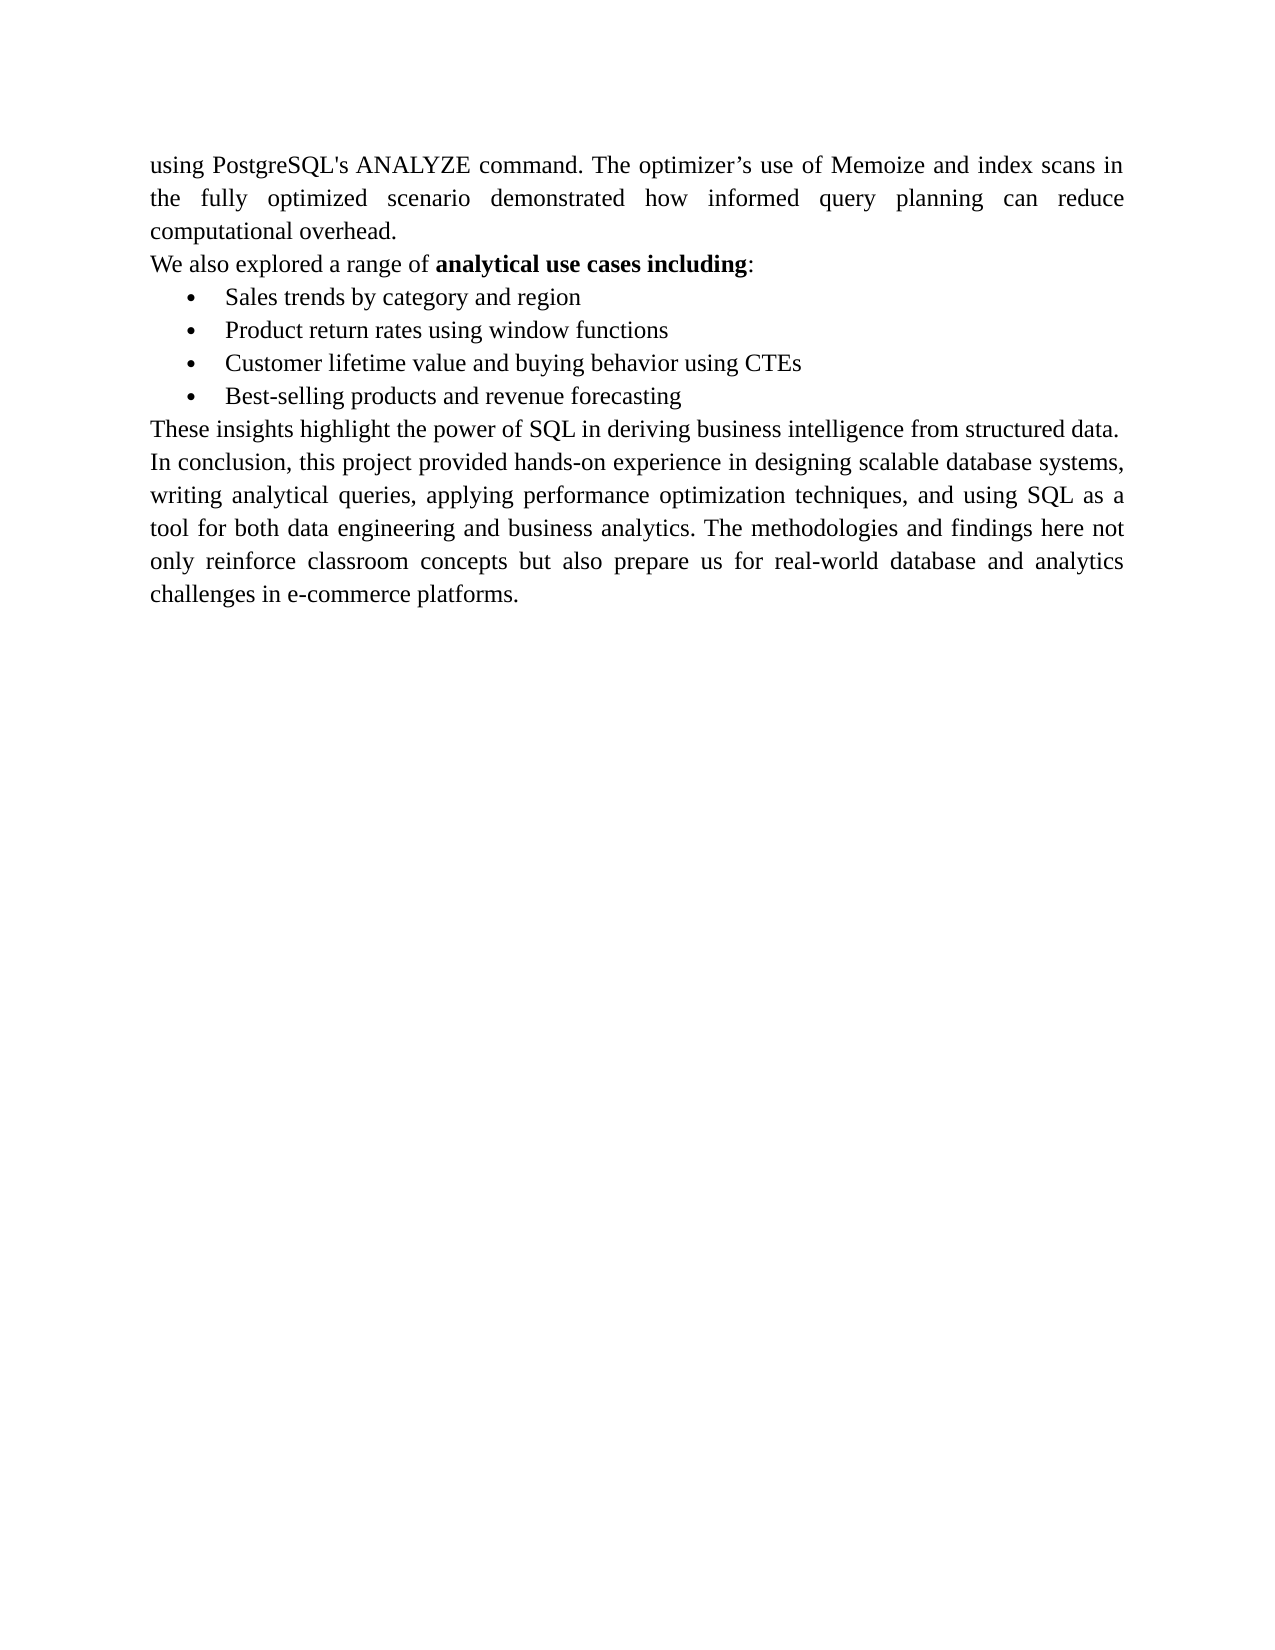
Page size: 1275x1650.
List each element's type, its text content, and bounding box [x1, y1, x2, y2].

list Customer lifetime value and buying behavior using CTEs [187, 348, 1125, 377]
text We also explored a range of analytical use cases including: [150, 249, 1125, 278]
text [150, 150, 1125, 245]
text These insights highlight the power of SQL in deriving business intelligence from structured data. [150, 414, 1125, 443]
list Best-selling products and revenue forecasting [187, 381, 1125, 410]
list Product return rates using window functions [187, 315, 1125, 344]
list Sales trends by category and region [187, 282, 1125, 311]
text In conclusion, this project provided hands-on experience in designing scalable database systems, writing analytical queries, applying performance optimization techniques, and using SQL as a tool for both data engineering and business analytics. The methodologies and findings here not only reinforce classroom concepts but also prepare us for real-world database and analytics challenges in e-commerce platforms. [150, 447, 1125, 608]
